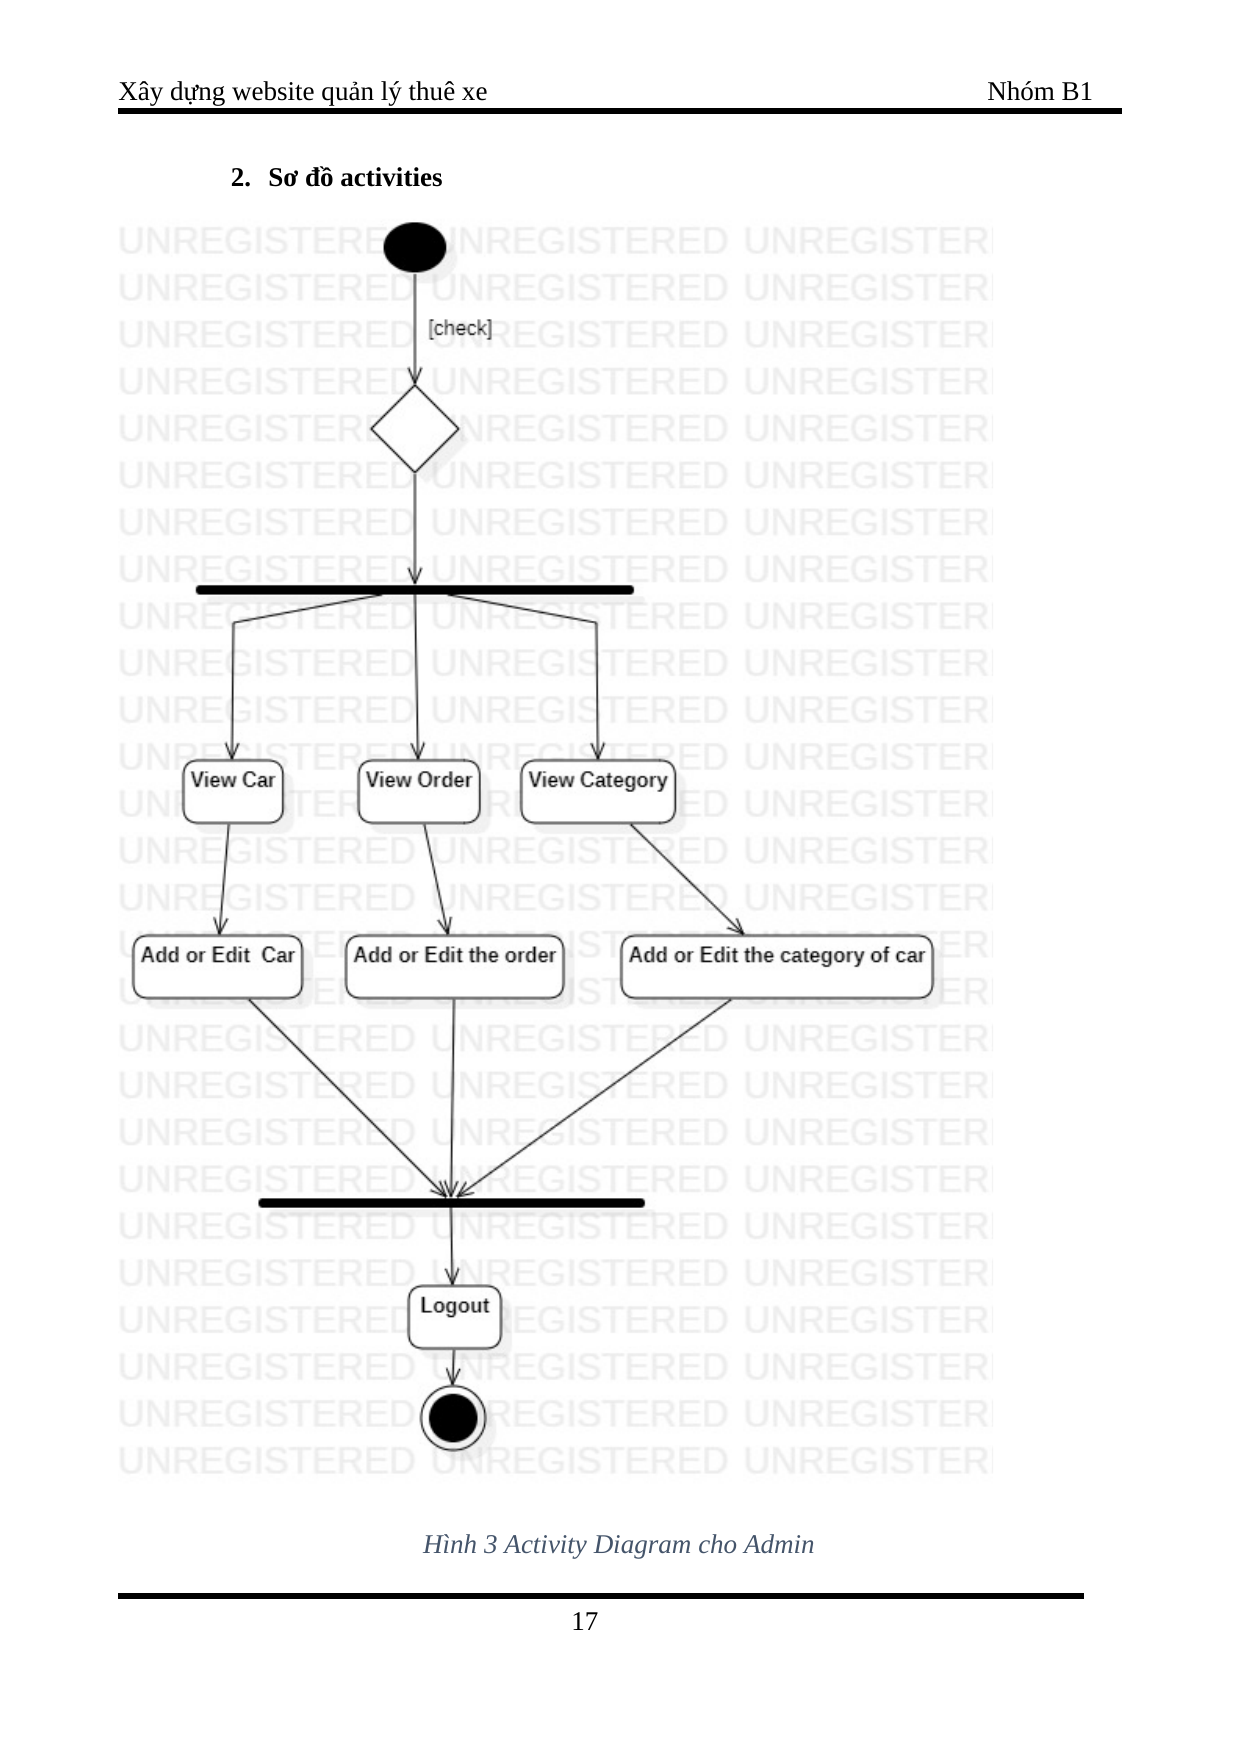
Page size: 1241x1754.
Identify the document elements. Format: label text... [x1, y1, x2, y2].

picture [118, 207, 994, 1513]
subtitle Sơ đồ activities [231, 161, 1122, 192]
text Hình 3 Activity Diagram cho Admin [118, 1528, 1122, 1559]
